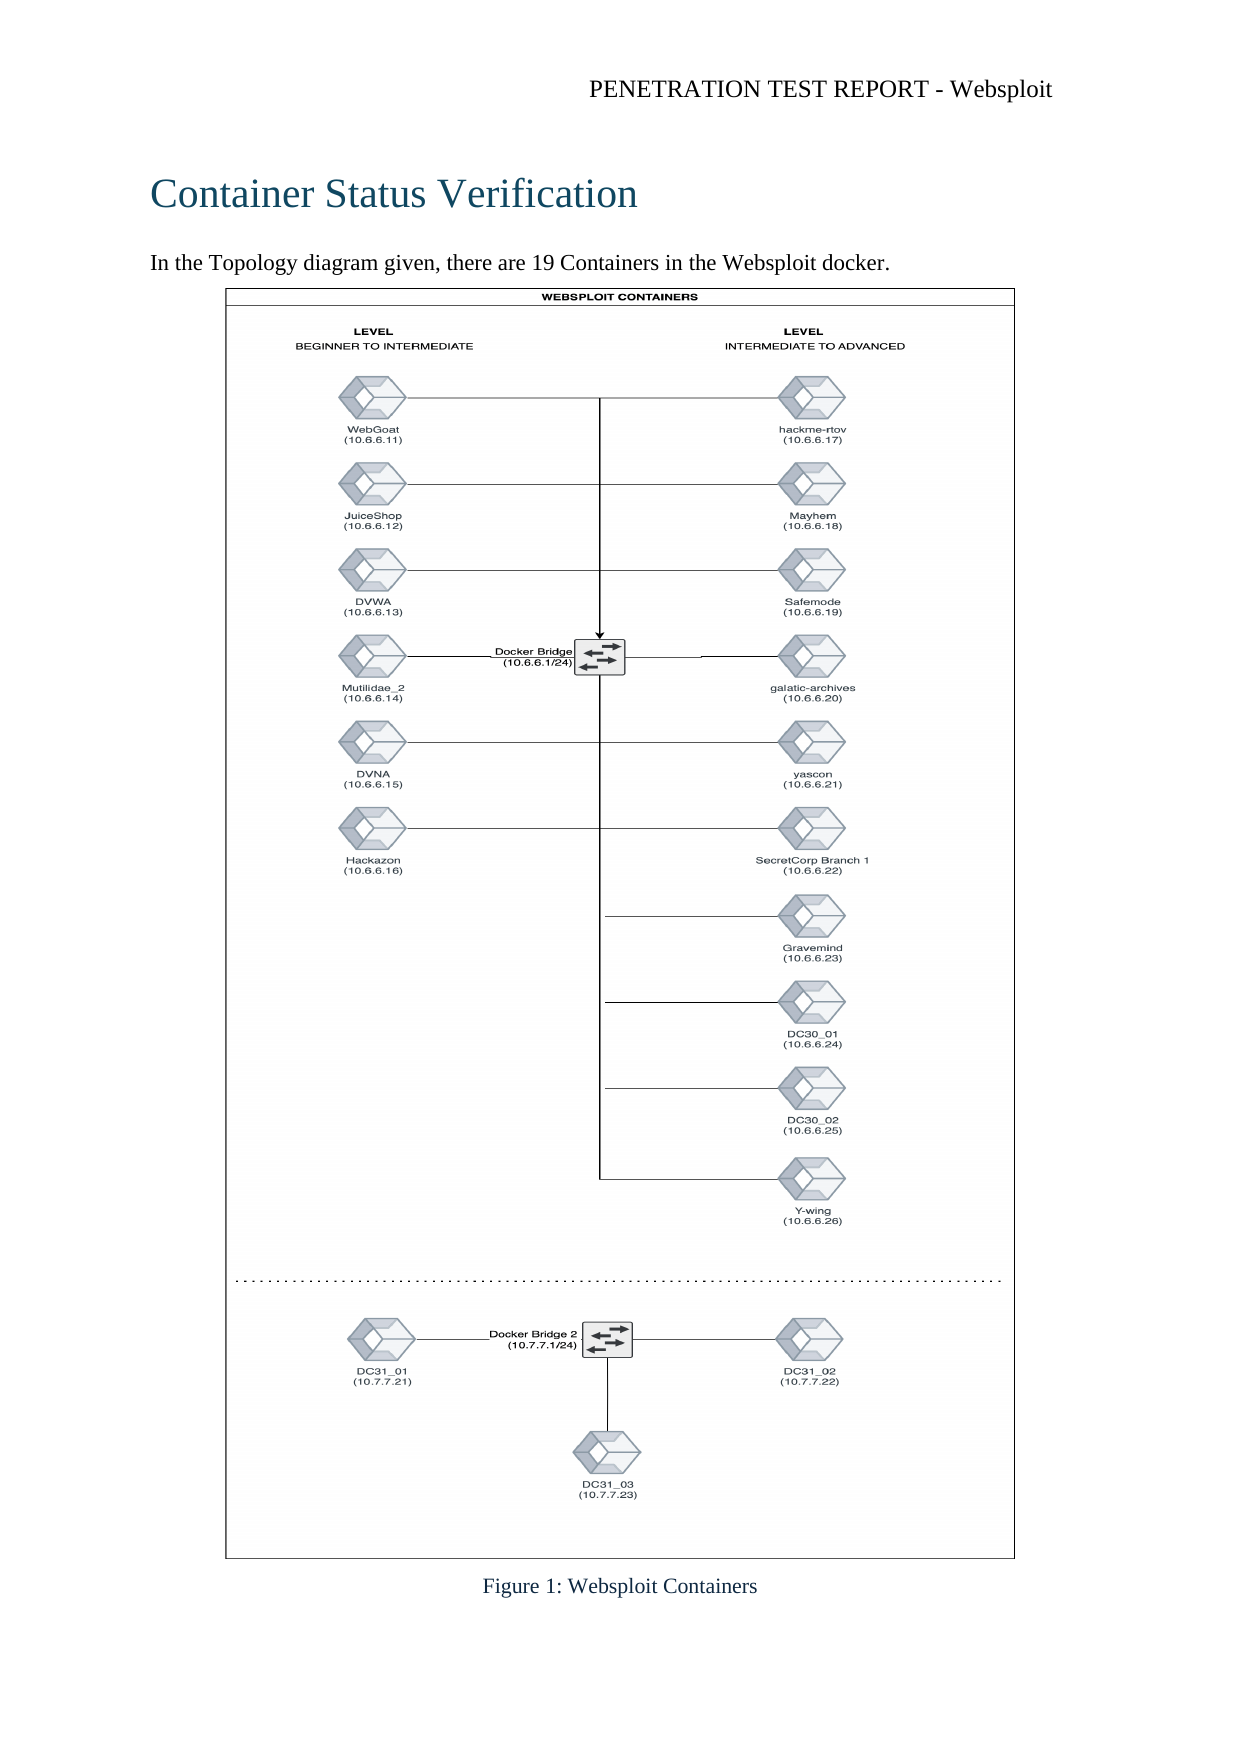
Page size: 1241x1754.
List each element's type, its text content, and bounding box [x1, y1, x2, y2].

text Figure 1: Websploit Containers [150, 1573, 1090, 1598]
text In the Topology diagram given, there are 19 Containers in the Websploit docker. [150, 249, 1090, 275]
subtitle Container Status Verification [150, 169, 1090, 217]
picture [225, 288, 1015, 1559]
